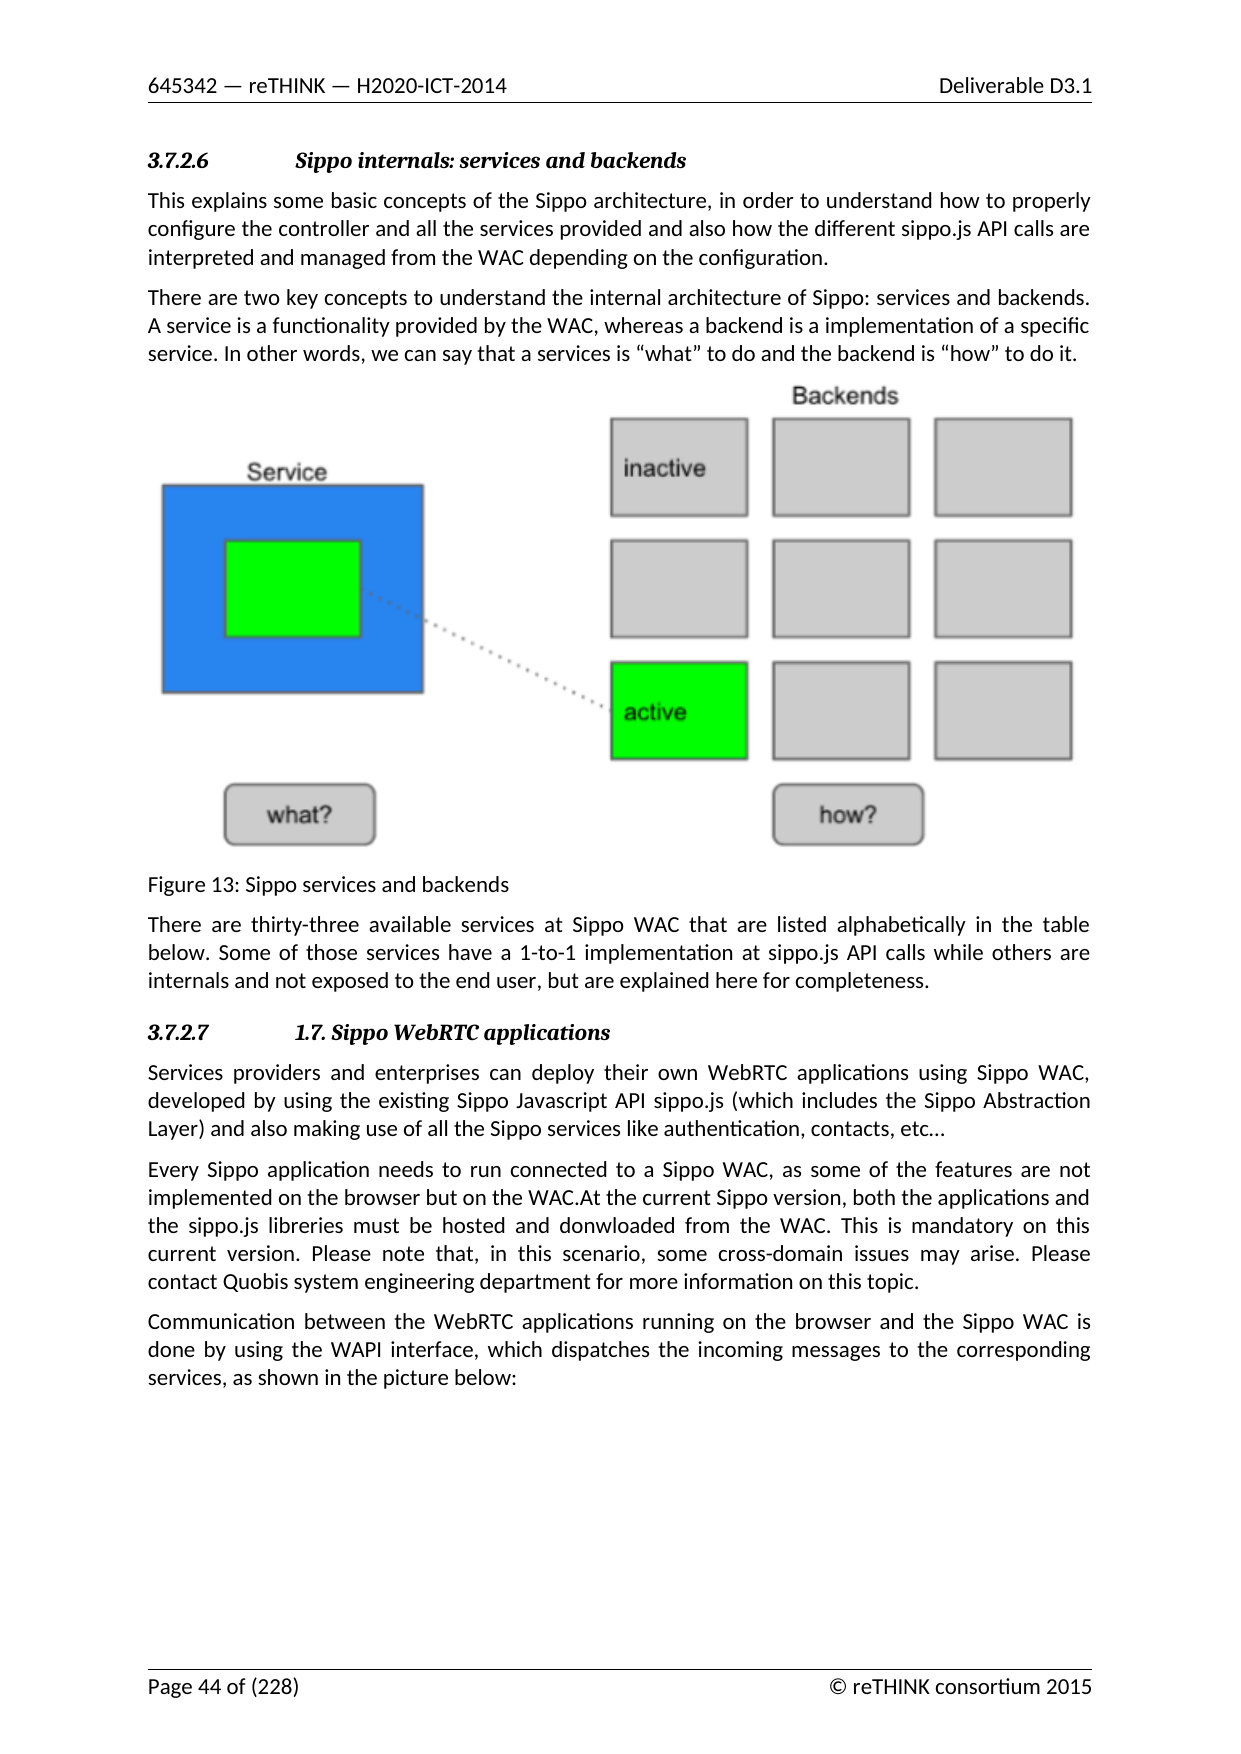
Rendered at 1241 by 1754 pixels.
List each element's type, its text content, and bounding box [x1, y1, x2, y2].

text Services providers and enterprises can deploy their own WebRTC applications using Sippo WAC, developed by using the existing Sippo Javascript API sippo.js (which includes the Sippo Abstraction Layer) and also making use of all the Sippo services like authentication, contacts, etc… [148, 1058, 1092, 1142]
subtitle 1.7. Sippo WebRTC applications [148, 1019, 1092, 1046]
text This explains some basic concepts of the Sippo architecture, in order to understand how to properly configure the controller and all the services provided and also how the different sippo.js API calls are interpreted and managed from the WAC depending on the configuration. [148, 187, 1092, 271]
text There are thirty-three available services at Sippo WAC that are listed alphabetically in the table below. Some of those services have a 1-to-1 implementation at sippo.js API calls while others are internals and not exposed to the end user, but are explained here for completeness. [148, 910, 1092, 994]
text Every Sippo application needs to run connected to a Sippo WAC, as some of the features are not implemented on the browser but on the WAC.At the current Sippo version, both the applications and the sippo.js libreries must be hosted and donwloaded from the WAC. This is mandatory on this current version. Please note that, in this scenario, some cross-domain issues may arise. Please contact Quobis system engineering department for more information on this topic. [148, 1155, 1092, 1295]
subtitle Sippo internals: services and backends [148, 148, 1092, 174]
text There are two key concepts to understand the internal architecture of Sippo: services and backends. A service is a functionality provided by the WAC, whereas a backend is a implementation of a specific service. In other words, we can say that a services is “what” to do and the backend is “how” to do it. [148, 283, 1092, 367]
text Figure 13: Sippo services and backends [148, 870, 1092, 898]
picture [147, 379, 1092, 858]
text Communication between the WebRTC applications running on the browser and the Sippo WAC is done by using the WAPI interface, which dispatches the incoming messages to the corresponding services, as shown in the picture below: [148, 1307, 1092, 1391]
